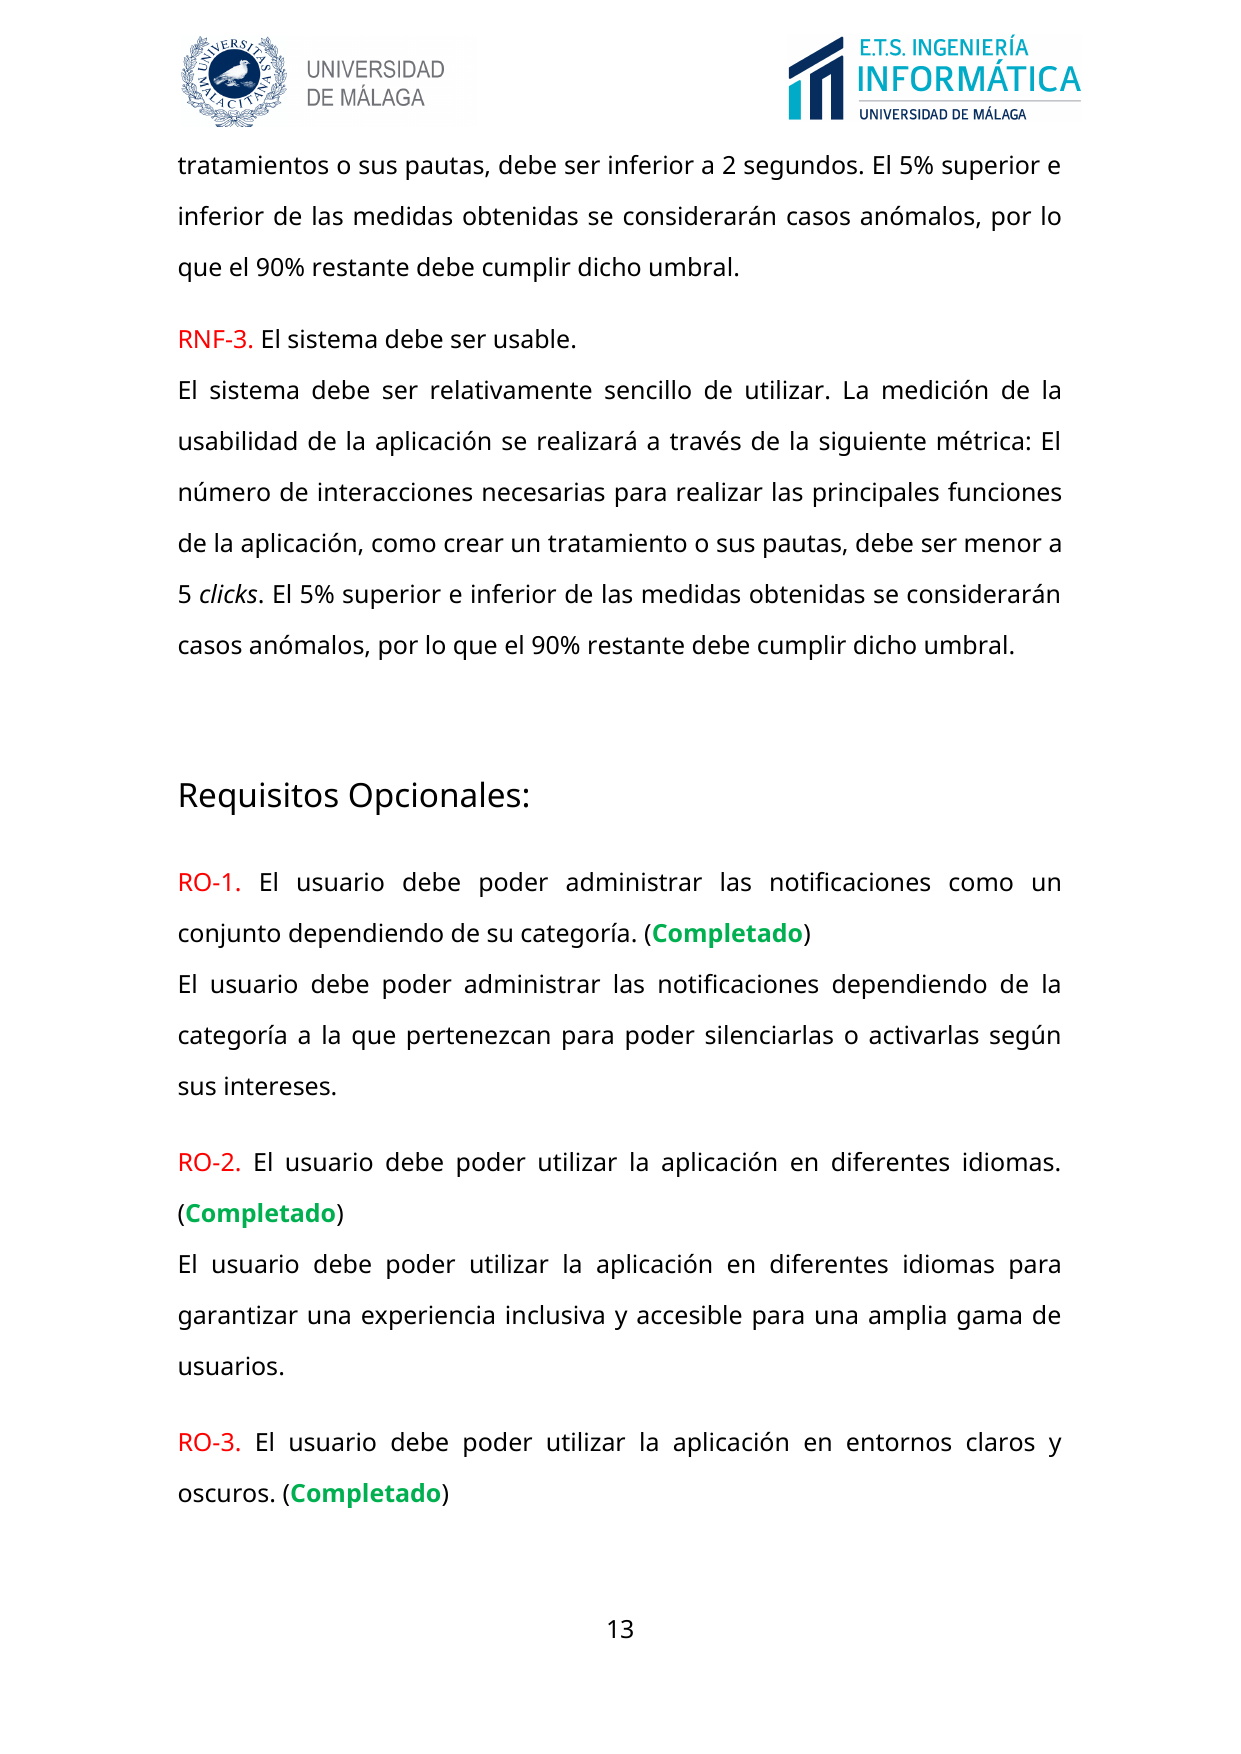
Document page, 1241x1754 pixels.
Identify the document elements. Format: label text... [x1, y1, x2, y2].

text El usuario debe poder administrar las notificaciones dependiendo de la categoría a la que pertenezcan para poder silenciarlas o activarlas según sus intereses. [177, 967, 1063, 1103]
text Requisitos Opcionales: [177, 772, 1063, 817]
picture [786, 34, 1083, 122]
picture [180, 35, 477, 127]
text El usuario debe poder utilizar la aplicación en diferentes idiomas para garantizar una experiencia inclusiva y accesible para una amplia gama de usuarios. [177, 1247, 1063, 1383]
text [177, 148, 1063, 284]
text RO-3. El usuario debe poder utilizar la aplicación en entornos claros y oscuros. (Completado) [177, 1425, 1063, 1510]
text RO-1. El usuario debe poder administrar las notificaciones como un conjunto dependiendo de su categoría. (Completado) [177, 865, 1063, 950]
text RNF-3. El sistema debe ser usable. [177, 322, 1063, 356]
text RO-2. El usuario debe poder utilizar la aplicación en diferentes idiomas. (Completado) [177, 1145, 1063, 1230]
text El sistema debe ser relativamente sencillo de utilizar. La medición de la usabilidad de la aplicación se realizará a través de la siguiente métrica: El número de interacciones necesarias para realizar las principales funciones de la aplicación, como crear un tratamiento o sus pautas, debe ser menor a 5 clicks. El 5% superior e inferior de las medidas obtenidas se considerarán casos anómalos, por lo que el 90% restante debe cumplir dicho umbral. [177, 373, 1063, 662]
